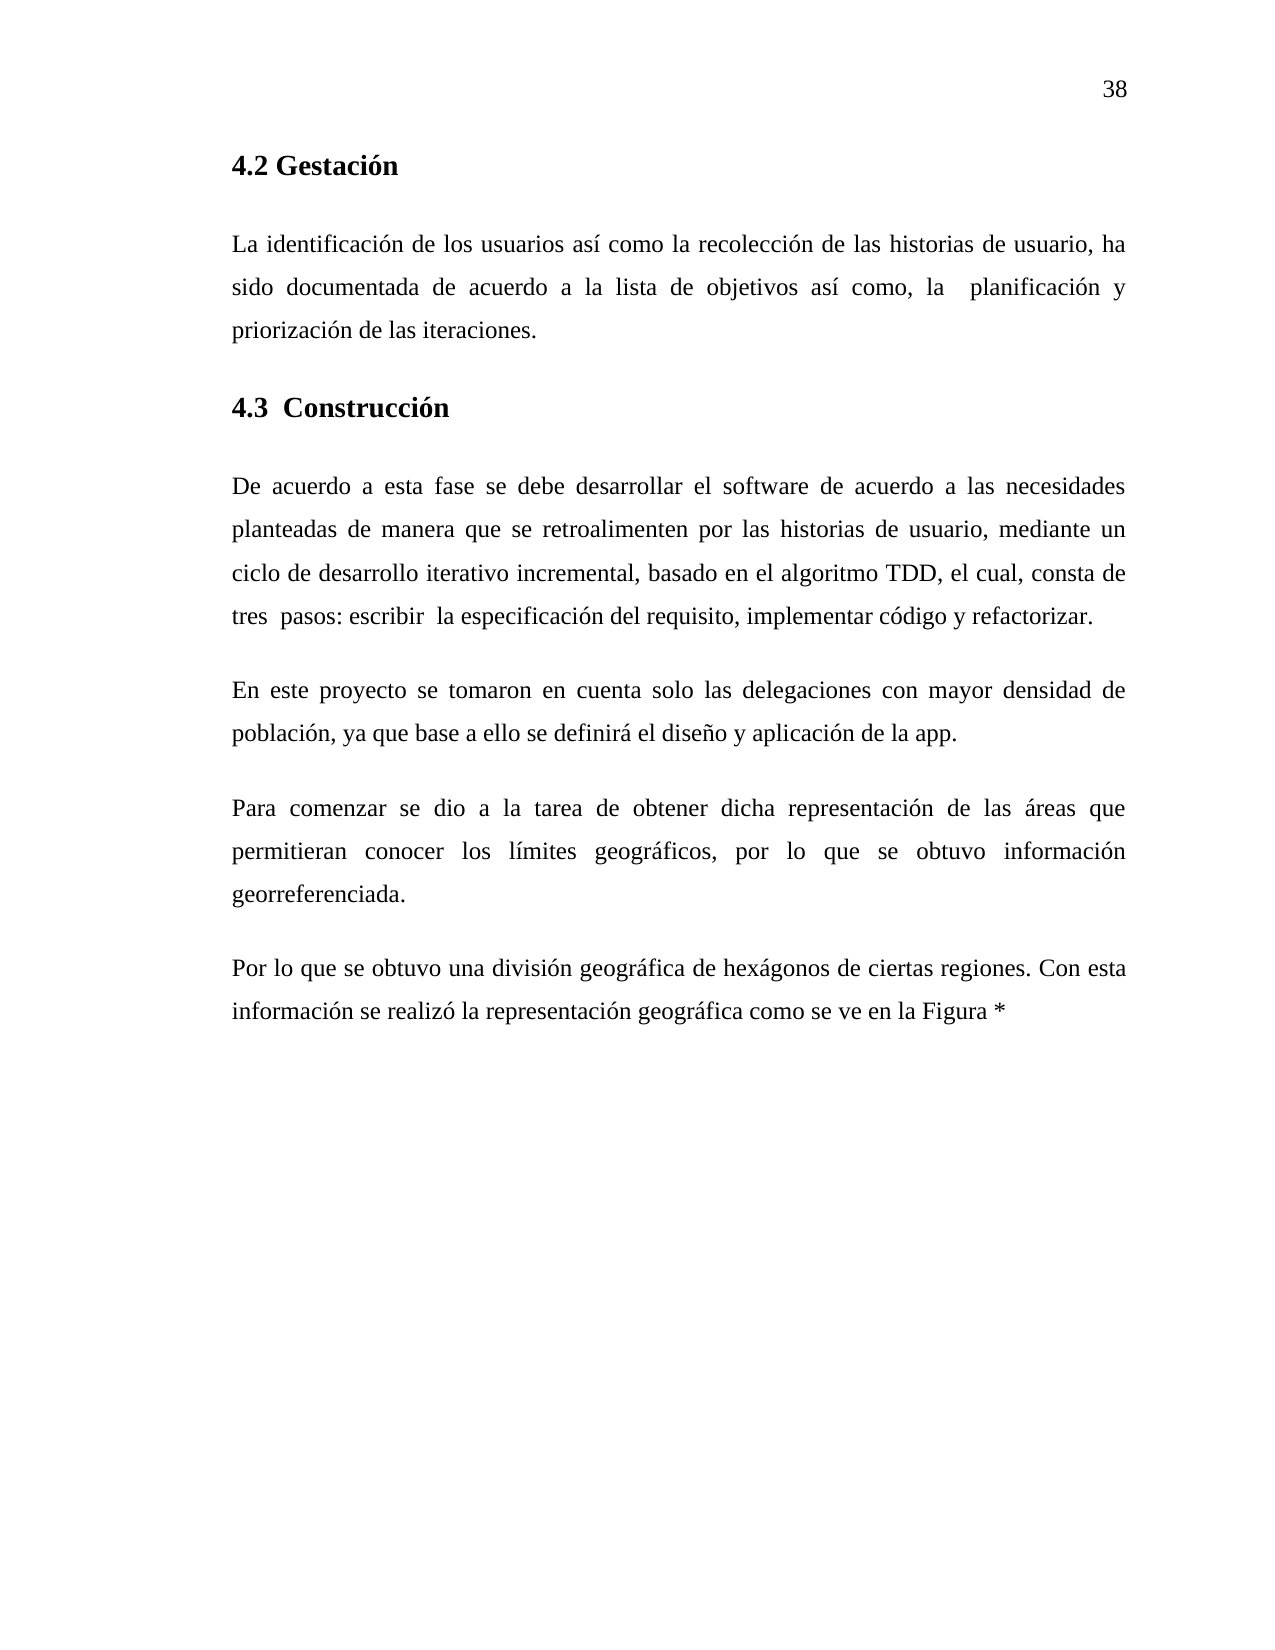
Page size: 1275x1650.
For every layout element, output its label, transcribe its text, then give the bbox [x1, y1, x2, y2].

text Para comenzar se dio a la tarea de obtener dicha representación de las áreas que permitieran conocer los límites geográficos, por lo que se obtuvo información georreferenciada. [232, 793, 1127, 908]
text La identificación de los usuarios así como la recolección de las historias de usuario, ha sido documentada de acuerdo a la lista de objetivos así como, la planificación y priorización de las iteraciones. [232, 229, 1127, 344]
subtitle 4.2 Gestación [232, 148, 1127, 181]
text De acuerdo a esta fase se debe desarrollar el software de acuerdo a las necesidades planteadas de manera que se retroalimenten por las historias de usuario, mediante un ciclo de desarrollo iterativo incremental, basado en el algoritmo TDD, el cual, consta de tres pasos: escribir la especificación del requisito, implementar código y refactorizar. [232, 471, 1127, 629]
subtitle 4.3 Construcción [232, 390, 1127, 423]
text En este proyecto se tomaron en cuenta solo las delegaciones con mayor densidad de población, ya que base a ello se definirá el diseño y aplicación de la app. [232, 675, 1127, 747]
text Por lo que se obtuvo una división geográfica de hexágonos de ciertas regiones. Con esta información se realizó la representación geográfica como se ve en la Figura * [232, 953, 1127, 1025]
